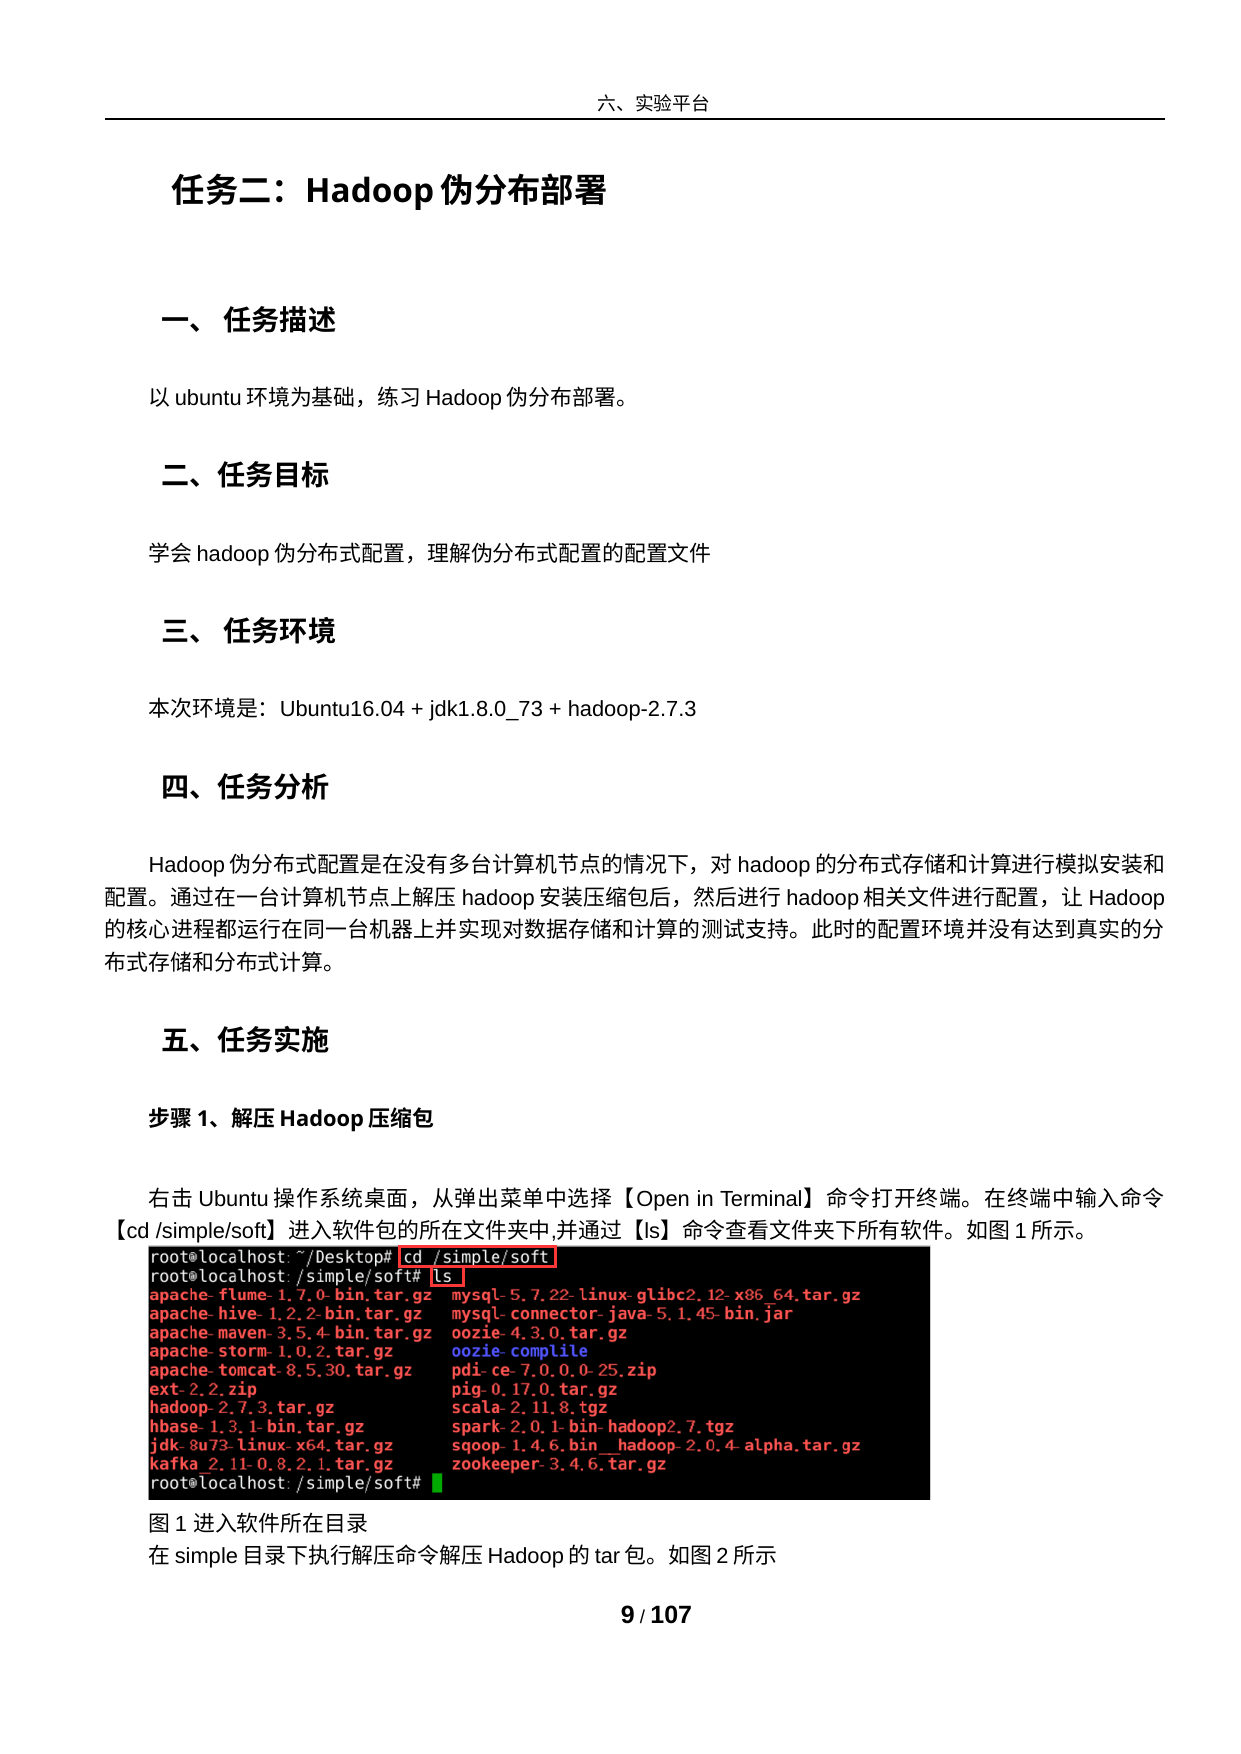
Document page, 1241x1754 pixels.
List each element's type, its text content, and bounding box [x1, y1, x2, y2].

text 在simple目录下执行解压命令解压Hadoop的tar包。如图2所示 [104, 1538, 1165, 1571]
subtitle 三、 任务环境 [104, 597, 1165, 662]
text 图1 进入软件所在目录 [104, 1506, 1165, 1538]
subtitle 四、任务分析 [104, 753, 1165, 818]
text 右击Ubuntu操作系统桌面，从弹出菜单中选择【Open in Terminal】命令打开终端。在终端中输入命令【cd /simple/soft】进入软件包的所在文件夹中,并通过【ls】命令查看文件夹下所有软件。如图1所示。 [104, 1181, 1165, 1246]
subtitle 五、任务实施 [104, 1006, 1165, 1071]
picture [148, 1245, 931, 1500]
subtitle 一、 任务描述 [104, 285, 1165, 350]
text 以ubuntu环境为基础，练习Hadoop伪分布部署。 [104, 379, 1165, 412]
subtitle 任务二：Hadoop伪分布部署 [104, 156, 1165, 221]
text 本次环境是：Ubuntu16.04 + jdk1.8.0_73 + hadoop-2.7.3 [104, 691, 1165, 723]
subtitle 二、任务目标 [104, 441, 1165, 506]
text 学会hadoop伪分布式配置，理解伪分布式配置的配置文件 [104, 535, 1165, 568]
subtitle 步骤1、解压Hadoop压缩包 [104, 1100, 1165, 1133]
text Hadoop伪分布式配置是在没有多台计算机节点的情况下，对hadoop的分布式存储和计算进行模拟安装和配置。通过在一台计算机节点上解压hadoop安装压缩包后，然后进行hadoop相关文件进行配置，让Hadoop的核心进程都运行在同一台机器上并实现对数据存储和计算的测试支持。此时的配置环境并没有达到真实的分布式存储和分布式计算。 [104, 847, 1165, 977]
